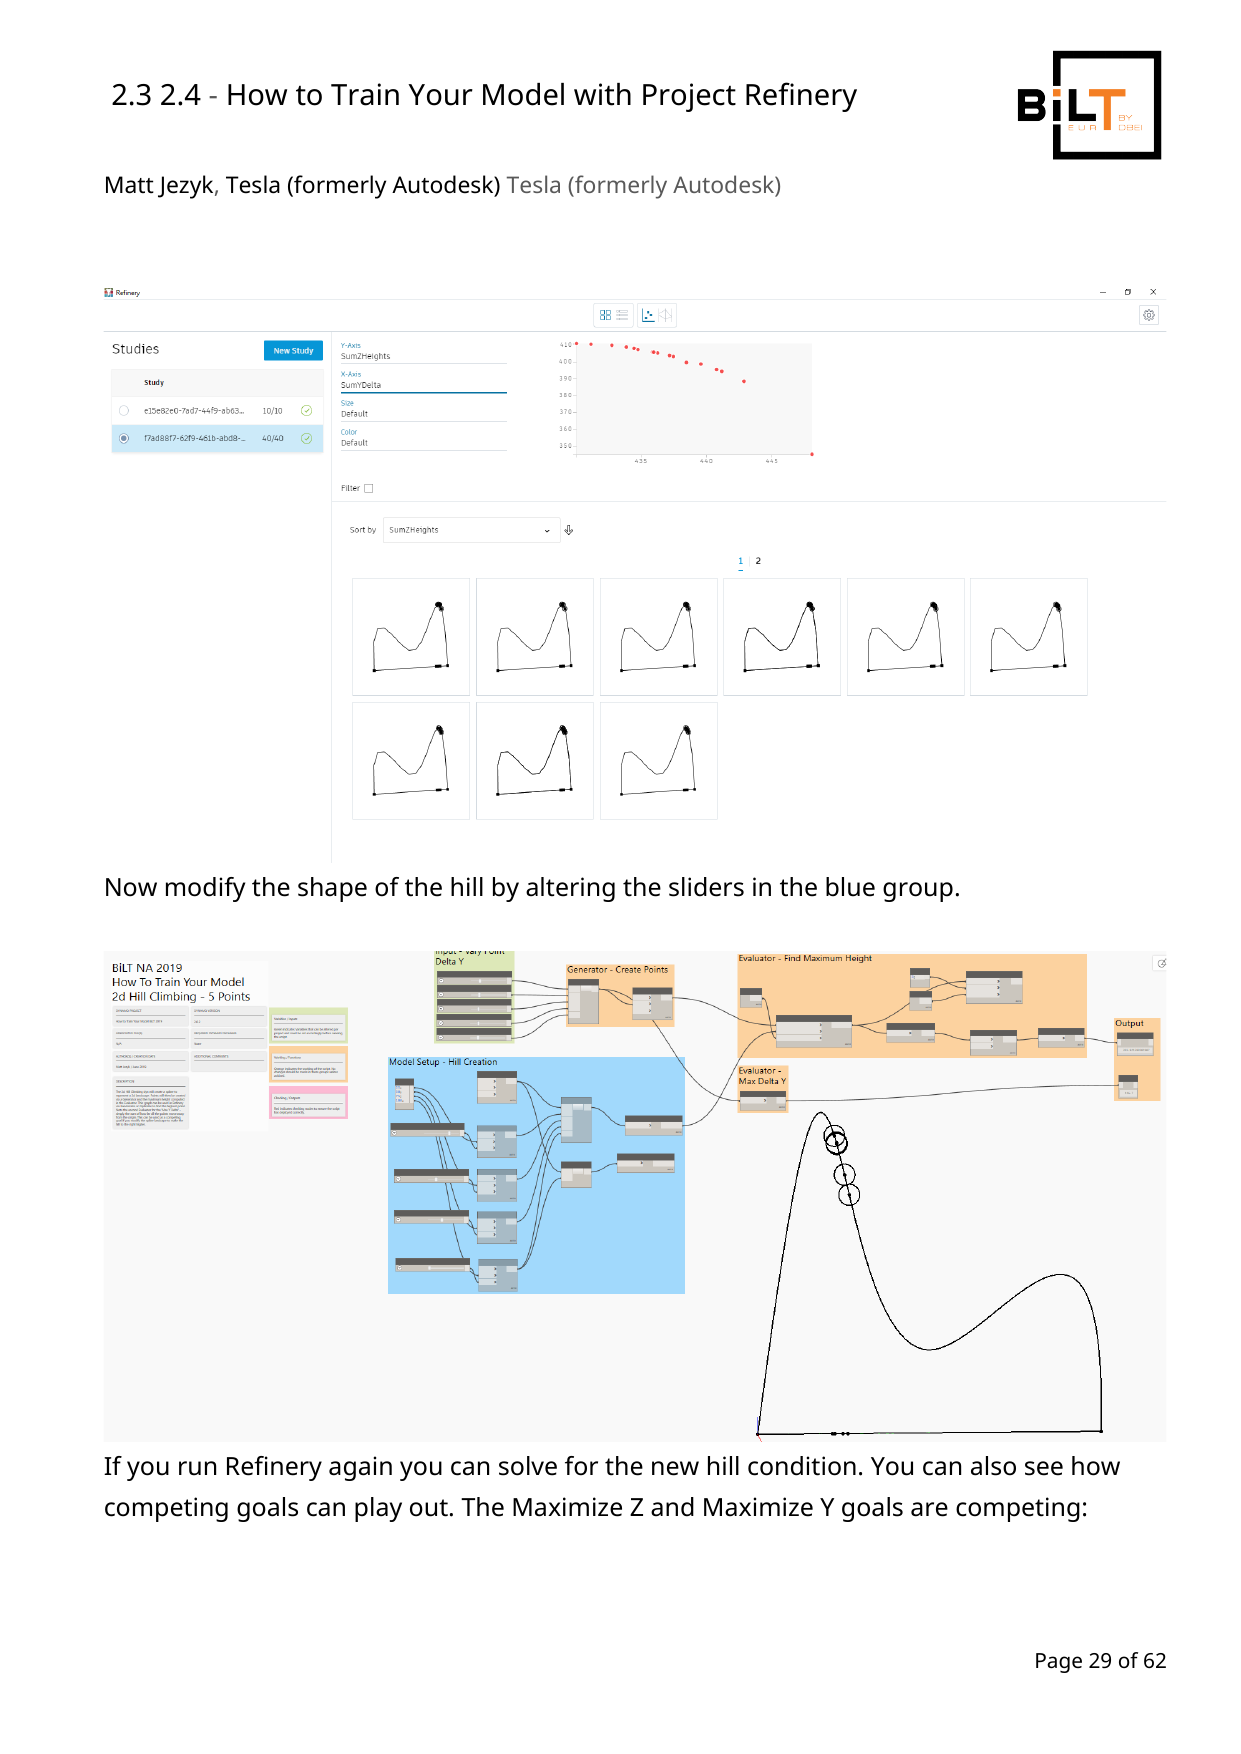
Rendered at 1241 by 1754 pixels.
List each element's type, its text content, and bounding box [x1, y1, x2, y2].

picture [1009, 43, 1167, 163]
picture [103, 951, 1167, 1442]
text Now modify the shape of the hill by altering the sliders in the blue group. [103, 870, 1167, 904]
picture [103, 287, 1167, 863]
text If you run Refinery again you can solve for the new hill condition. You can also see how competing goals can play out. The Maximize Z and Maximize Y goals are competing: [103, 1449, 1167, 1524]
